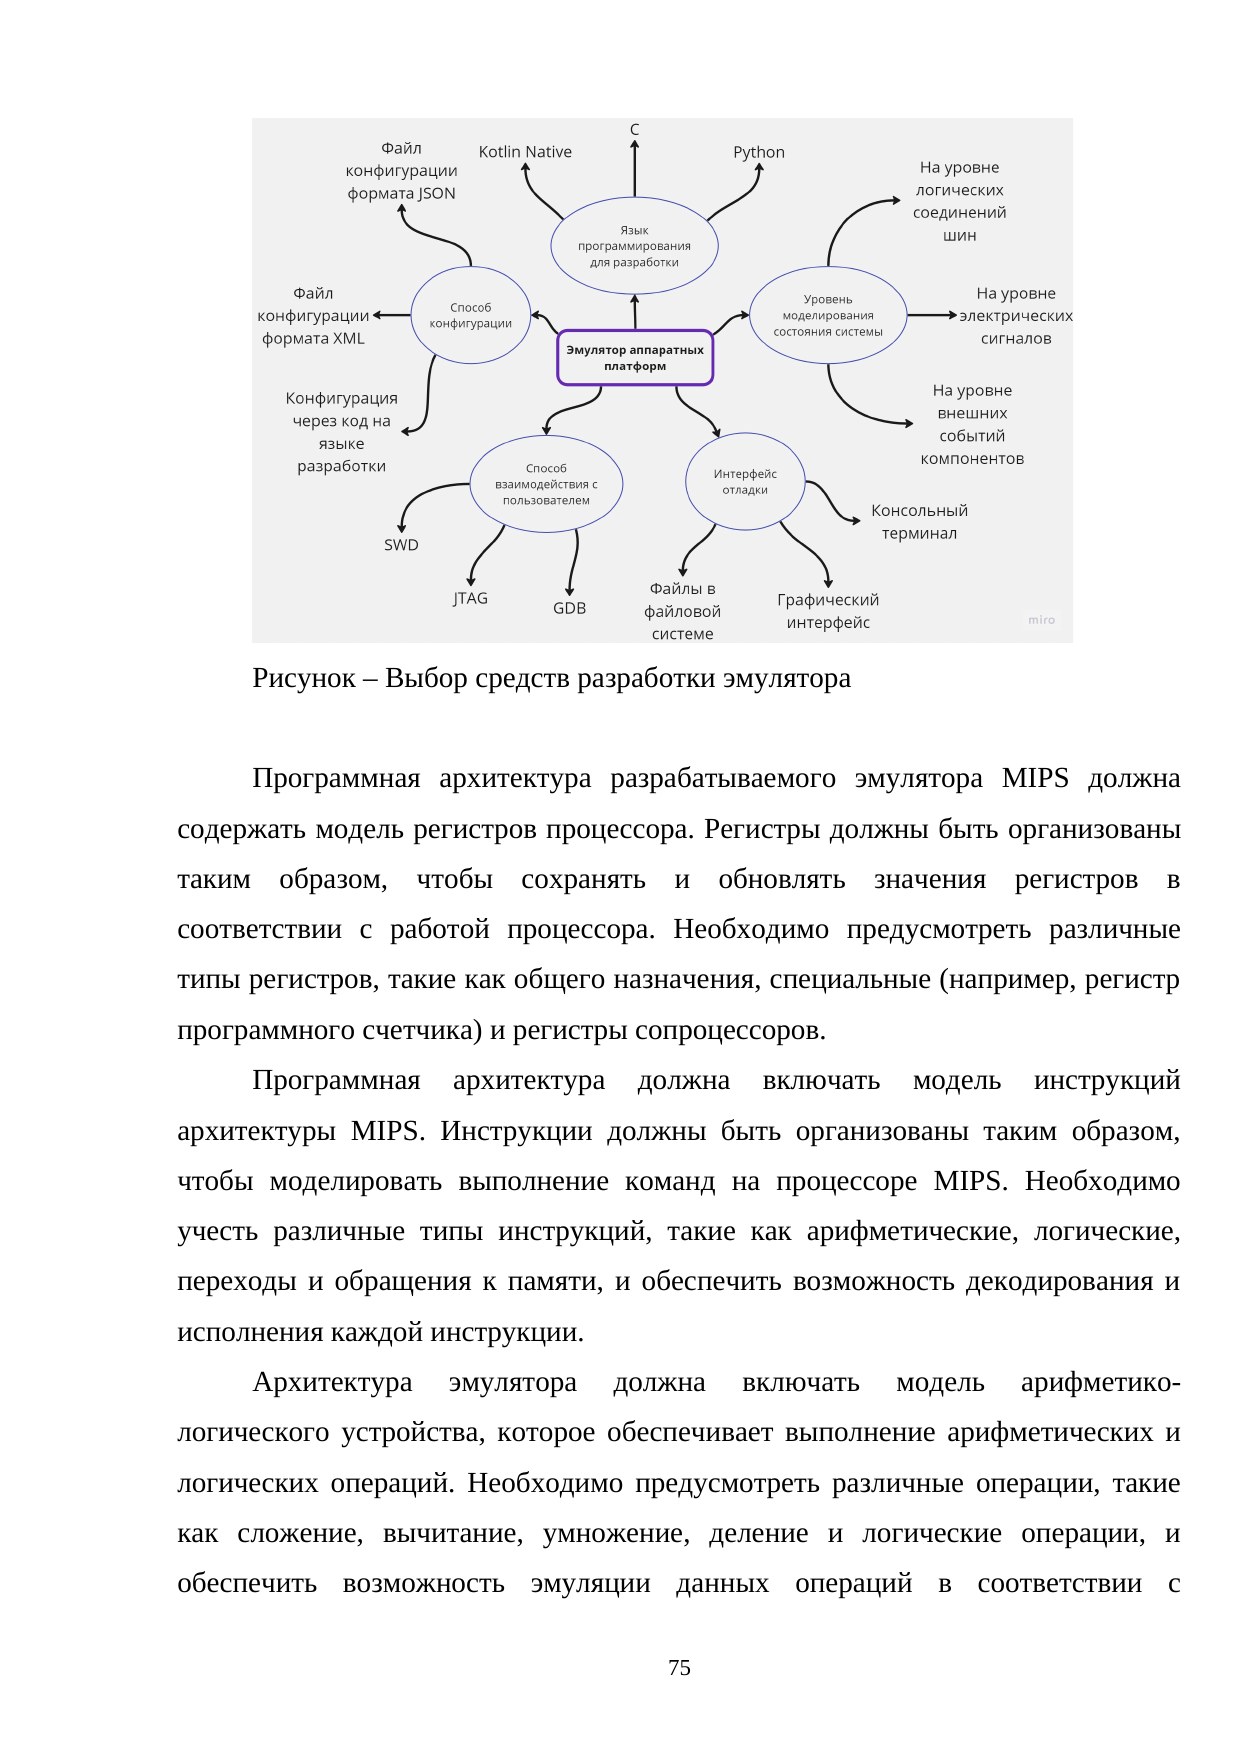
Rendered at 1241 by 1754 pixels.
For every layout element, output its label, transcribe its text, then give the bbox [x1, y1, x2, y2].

text Программная архитектура должна включать модель инструкций архитектуры MIPS. Инструкции должны быть организованы таким образом, чтобы моделировать выполнение команд на процессоре MIPS. Необходимо учесть различные типы инструкций, такие как арифметические, логические, переходы и обращения к памяти, и обеспечить возможность декодирования и исполнения каждой инструкции. [177, 1062, 1182, 1347]
text Программная архитектура разрабатываемого эмулятора MIPS должна содержать модель регистров процессора. Регистры должны быть организованы таким образом, чтобы сохранять и обновлять значения регистров в соответствии с работой процессора. Необходимо предусмотреть различные типы регистров, такие как общего назначения, специальные (например, регистр программного счетчика) и регистры сопроцессоров. [177, 760, 1182, 1046]
text Рисунок – Выбор средств разработки эмулятора [177, 660, 1182, 693]
picture [252, 118, 1074, 643]
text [177, 1364, 1182, 1599]
